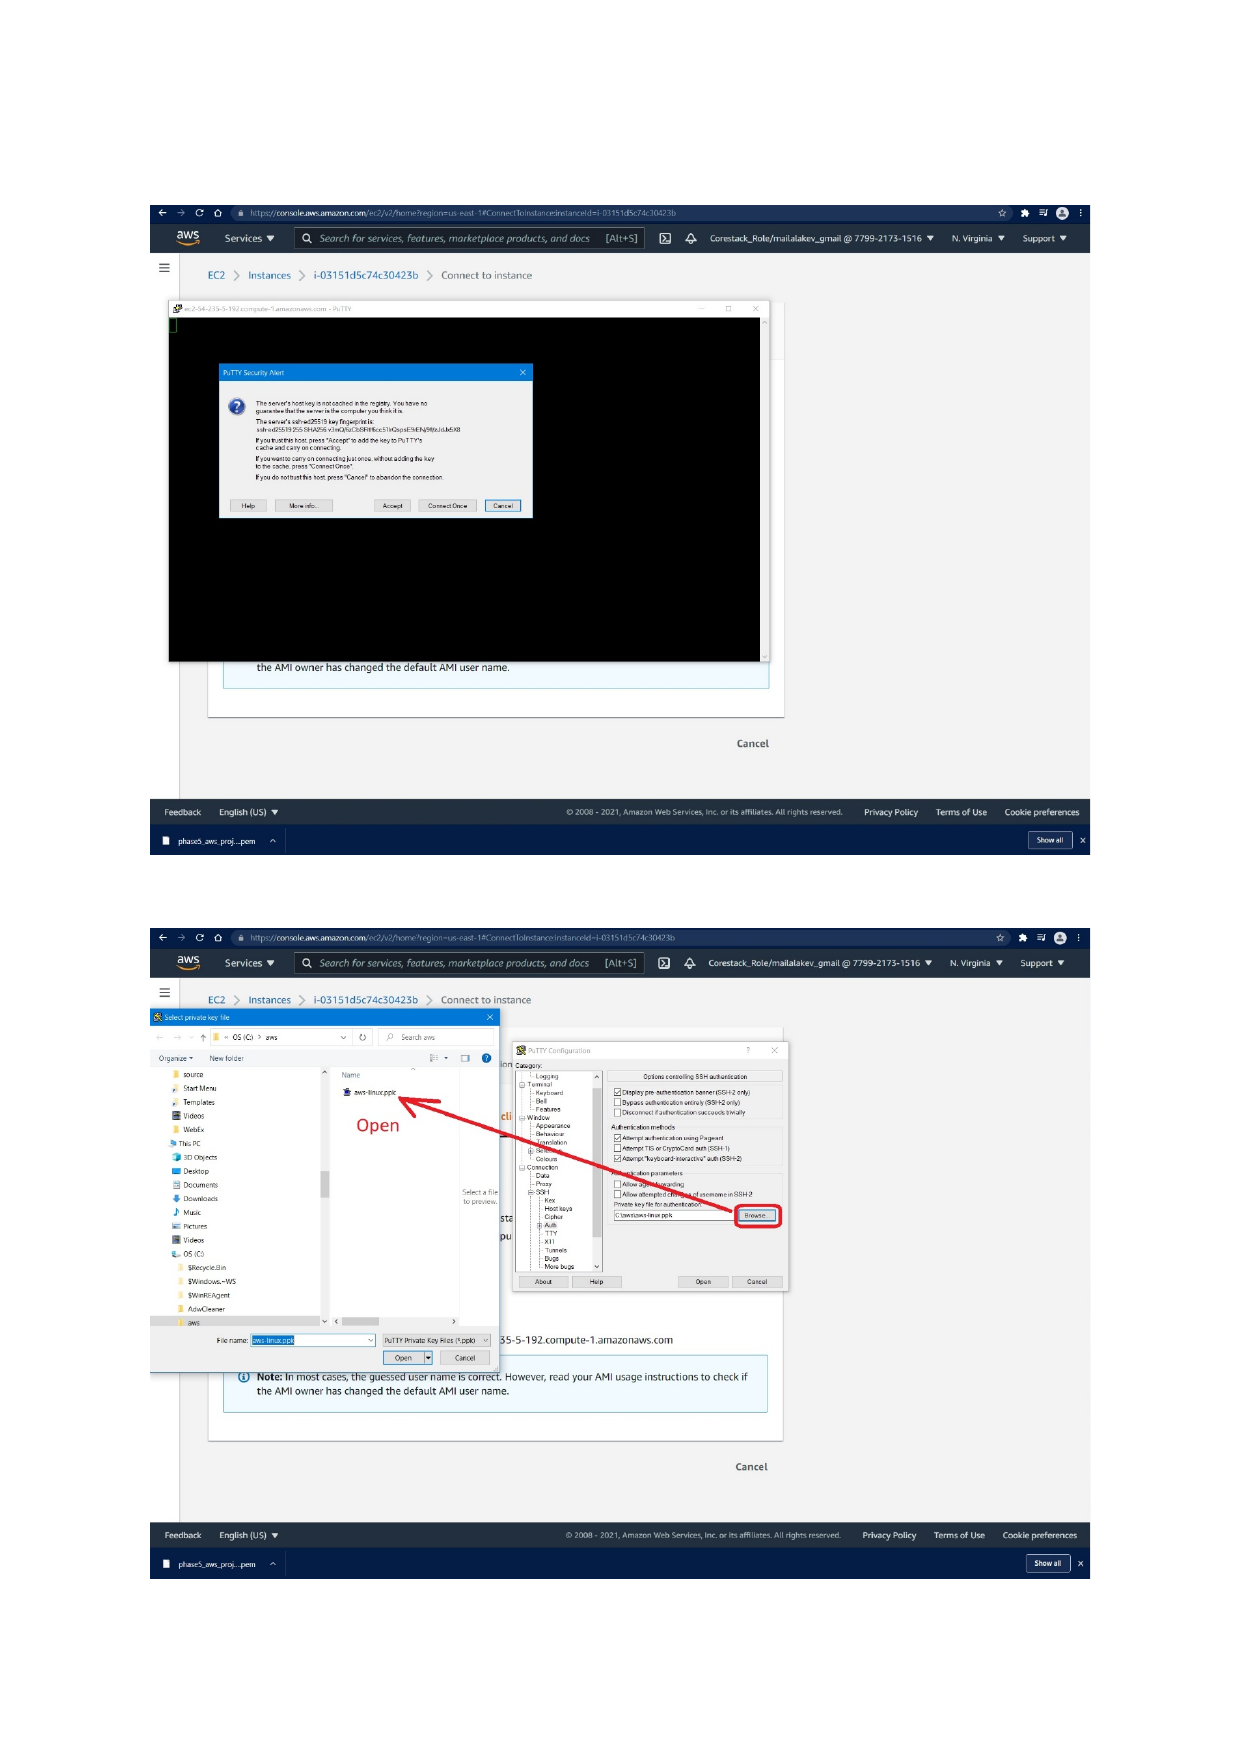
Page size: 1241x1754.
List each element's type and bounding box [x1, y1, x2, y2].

picture [150, 928, 1091, 1579]
picture [150, 205, 1091, 855]
